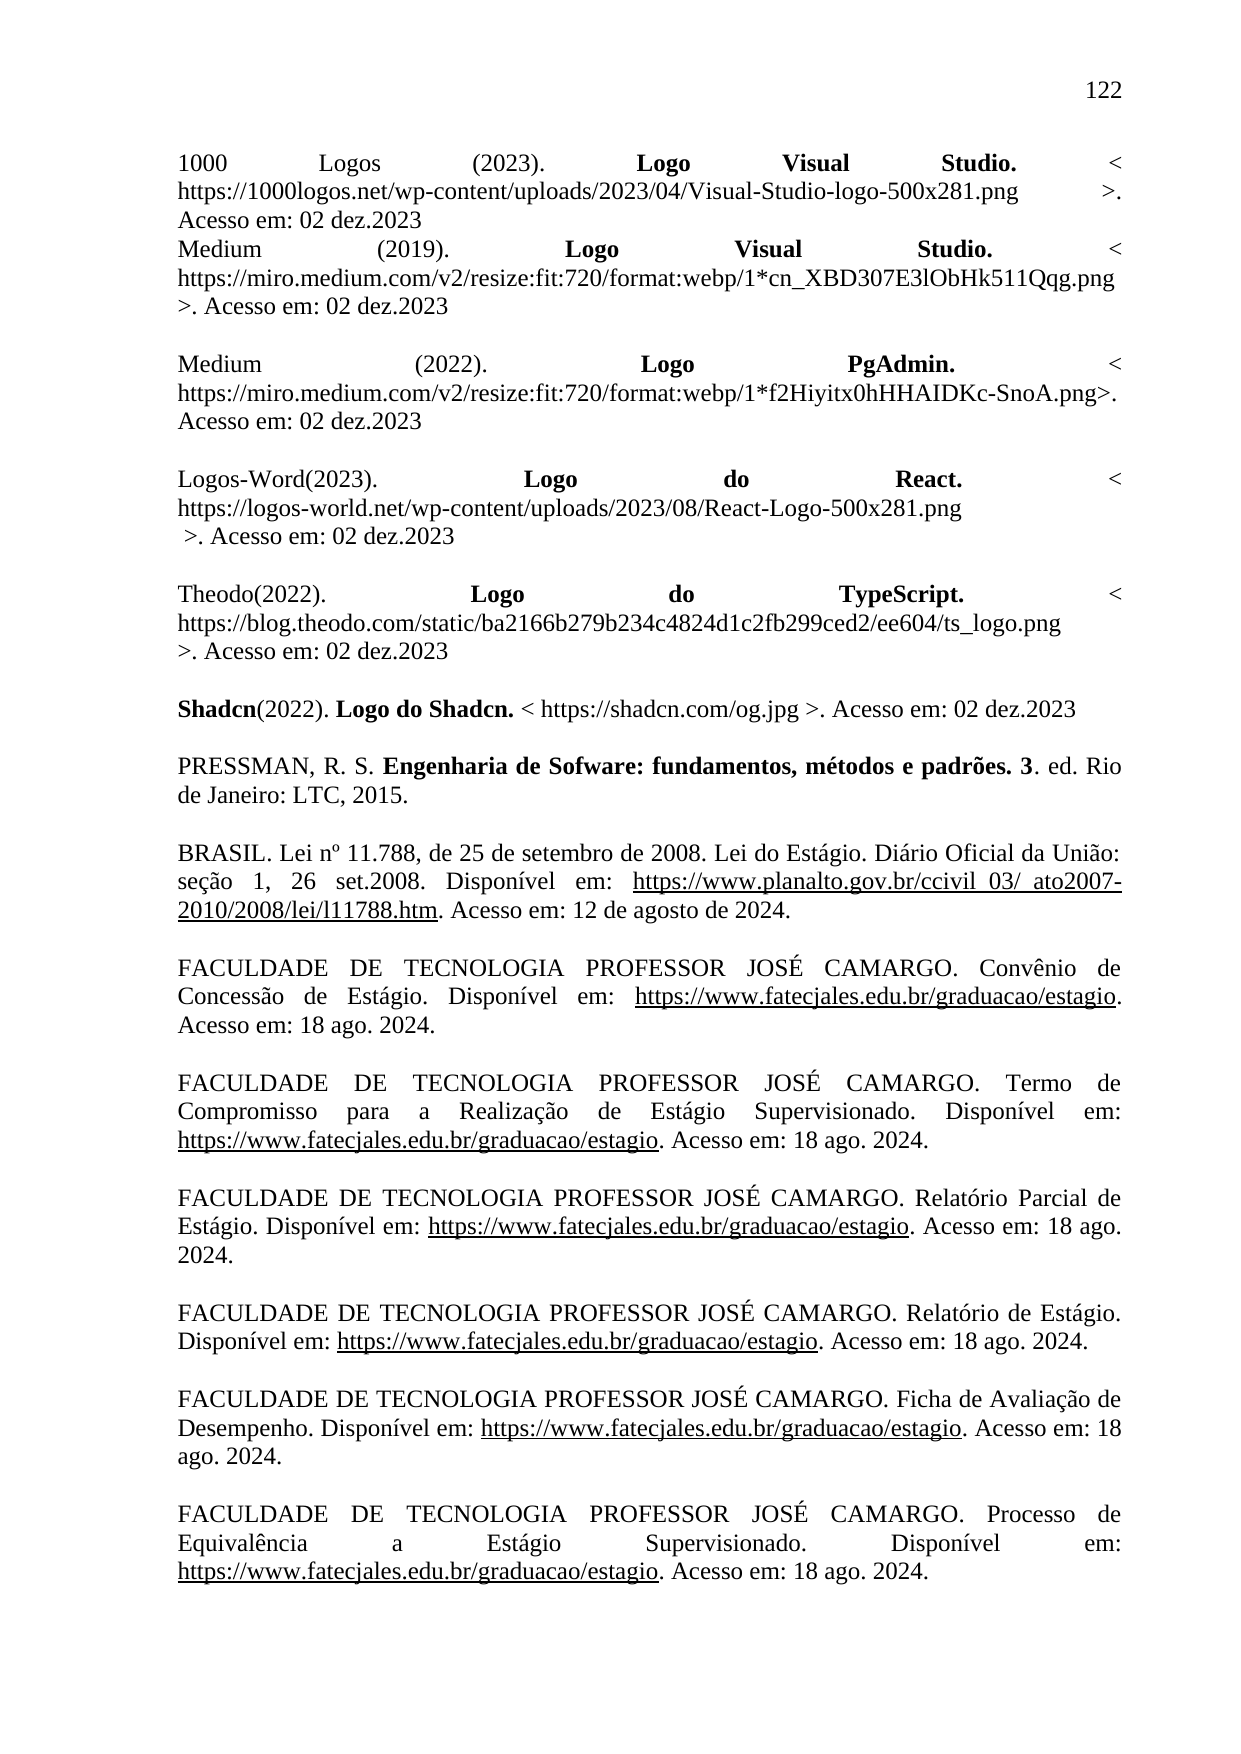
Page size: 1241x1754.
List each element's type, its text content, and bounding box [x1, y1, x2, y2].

text Logos-Word(2023). Logo do React. < https://logos-world.net/wp-content/uploads/2023/08/React-Logo-500x281.png [177, 464, 1122, 521]
text >. Acesso em: 02 dez.2023 [177, 636, 1122, 665]
text FACULDADE DE TECNOLOGIA PROFESSOR JOSÉ CAMARGO. Relatório de Estágio. Disponível em: https://www.fatecjales.edu.br/graduacao/estagio. Acesso em: 18 ago. 2024. [177, 1298, 1122, 1355]
text FACULDADE DE TECNOLOGIA PROFESSOR JOSÉ CAMARGO. Processo de Equivalência a Estágio Supervisionado. Disponível em: https://www.fatecjales.edu.br/graduacao/estagio. Acesso em: 18 ago. 2024. [177, 1499, 1122, 1585]
text Medium (2019). Logo Visual Studio. < https://miro.medium.com/v2/resize:fit:720/format:webp/1*cn_XBD307E3lObHk511Qqg.png >. Acesso em: 02 dez.2023 [177, 234, 1122, 320]
text FACULDADE DE TECNOLOGIA PROFESSOR JOSÉ CAMARGO. Convênio de Concessão de Estágio. Disponível em: https://www.fatecjales.edu.br/graduacao/estagio. Acesso em: 18 ago. 2024. [177, 953, 1122, 1039]
text >. Acesso em: 02 dez.2023 [177, 521, 1122, 550]
text Shadcn(2022). Logo do Shadcn. < https://shadcn.com/og.jpg >. Acesso em: 02 dez.2023 [177, 694, 1122, 723]
text 1000 Logos (2023). Logo Visual Studio. < https://1000logos.net/wp-content/uploads/2023/04/Visual-Studio-logo-500x281.png >. Acesso em: 02 dez.2023 [177, 148, 1122, 234]
text FACULDADE DE TECNOLOGIA PROFESSOR JOSÉ CAMARGO. Ficha de Avaliação de Desempenho. Disponível em: https://www.fatecjales.edu.br/graduacao/estagio. Acesso em: 18 ago. 2024. [177, 1384, 1122, 1470]
text Medium (2022). Logo PgAdmin. < https://miro.medium.com/v2/resize:fit:720/format:webp/1*f2Hiyitx0hHHAIDKc-SnoA.png>. Acesso em: 02 dez.2023 [177, 349, 1122, 435]
text BRASIL. Lei nº 11.788, de 25 de setembro de 2008. Lei do Estágio. Diário Oficial da União: seção 1, 26 set.2008. Disponível em: https://www.planalto.gov.br/ccivil_03/_ato2007-2010/2008/lei/l11788.htm. Acesso em: 12 de agosto de 2024. [177, 838, 1122, 924]
text FACULDADE DE TECNOLOGIA PROFESSOR JOSÉ CAMARGO. Relatório Parcial de Estágio. Disponível em: https://www.fatecjales.edu.br/graduacao/estagio. Acesso em: 18 ago. 2024. [177, 1183, 1122, 1269]
text PRESSMAN, R. S. Engenharia de Sofware: fundamentos, métodos e padrões. 3. ed. Rio de Janeiro: LTC, 2015. [177, 751, 1122, 809]
text Theodo(2022). Logo do TypeScript. < https://blog.theodo.com/static/ba2166b279b234c4824d1c2fb299ced2/ee604/ts_logo.png [177, 579, 1122, 636]
text FACULDADE DE TECNOLOGIA PROFESSOR JOSÉ CAMARGO. Termo de Compromisso para a Realização de Estágio Supervisionado. Disponível em: https://www.fatecjales.edu.br/graduacao/estagio. Acesso em: 18 ago. 2024. [177, 1068, 1122, 1154]
